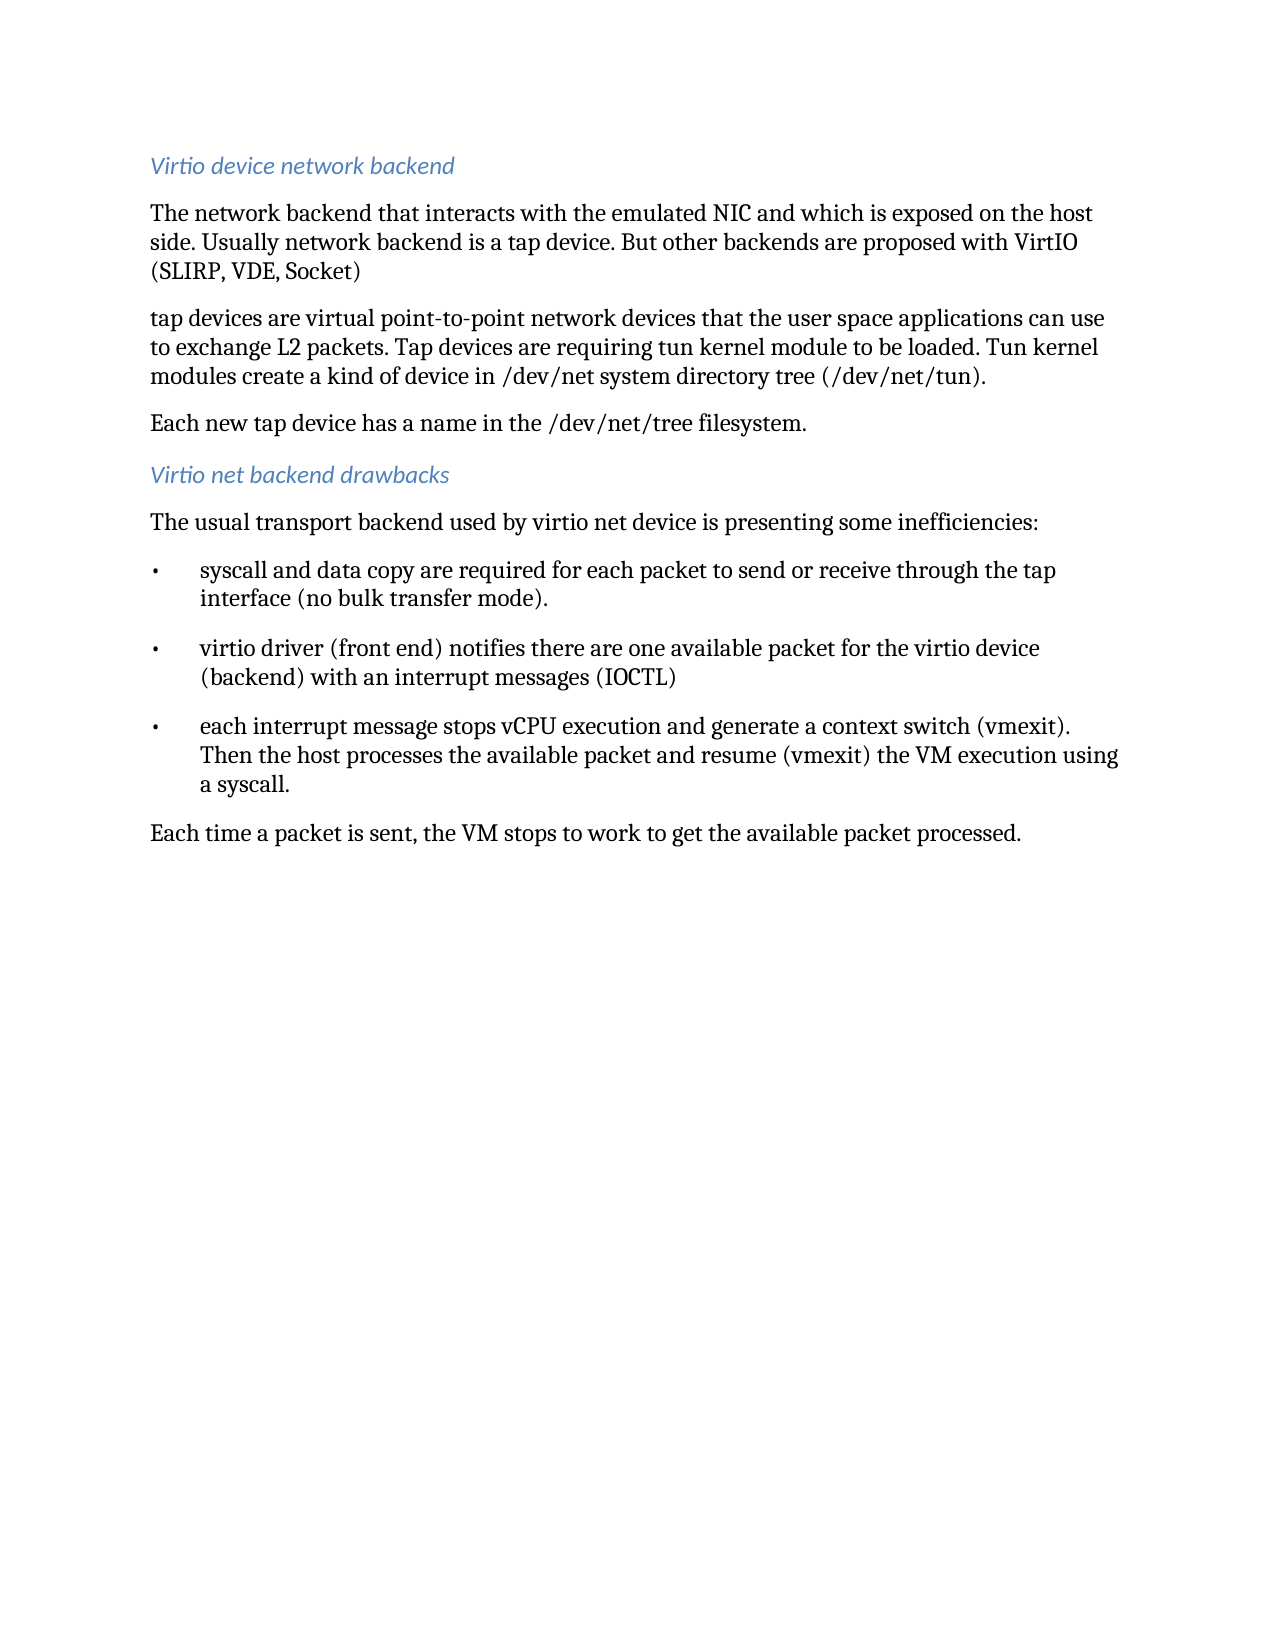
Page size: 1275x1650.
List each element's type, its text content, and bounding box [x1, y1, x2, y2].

text tap devices are virtual point-to-point network devices that the user space applications can use to exchange L2 packets. Tap devices are requiring tun kernel module to be loaded. Tun kernel modules create a kind of device in /dev/net system directory tree (/dev/net/tun). [150, 304, 1125, 391]
list syscall and data copy are required for each packet to send or receive through the tap interface (no bulk transfer mode). [150, 556, 1125, 613]
subtitle Virtio net backend drawbacks [150, 459, 1125, 489]
text Each time a packet is sent, the VM stops to work to get the available packet processed. [150, 819, 1125, 848]
list virtio driver (front end) notifies there are one available packet for the virtio device (backend) with an interrupt messages (IOCTL) [150, 634, 1125, 691]
subtitle Virtio device network backend [150, 150, 1125, 181]
text The usual transport backend used by virtio net device is presenting some inefficiencies: [150, 508, 1125, 537]
text Each new tap device has a name in the /dev/net/tree filesystem. [150, 409, 1125, 438]
text The network backend that interacts with the emulated NIC and which is exposed on the host side. Usually network backend is a tap device. But other backends are proposed with VirtIO (SLIRP, VDE, Socket) [150, 199, 1125, 286]
list each interrupt message stops vCPU execution and generate a context switch (vmexit). Then the host processes the available packet and resume (vmexit) the VM execution using a syscall. [150, 712, 1125, 798]
